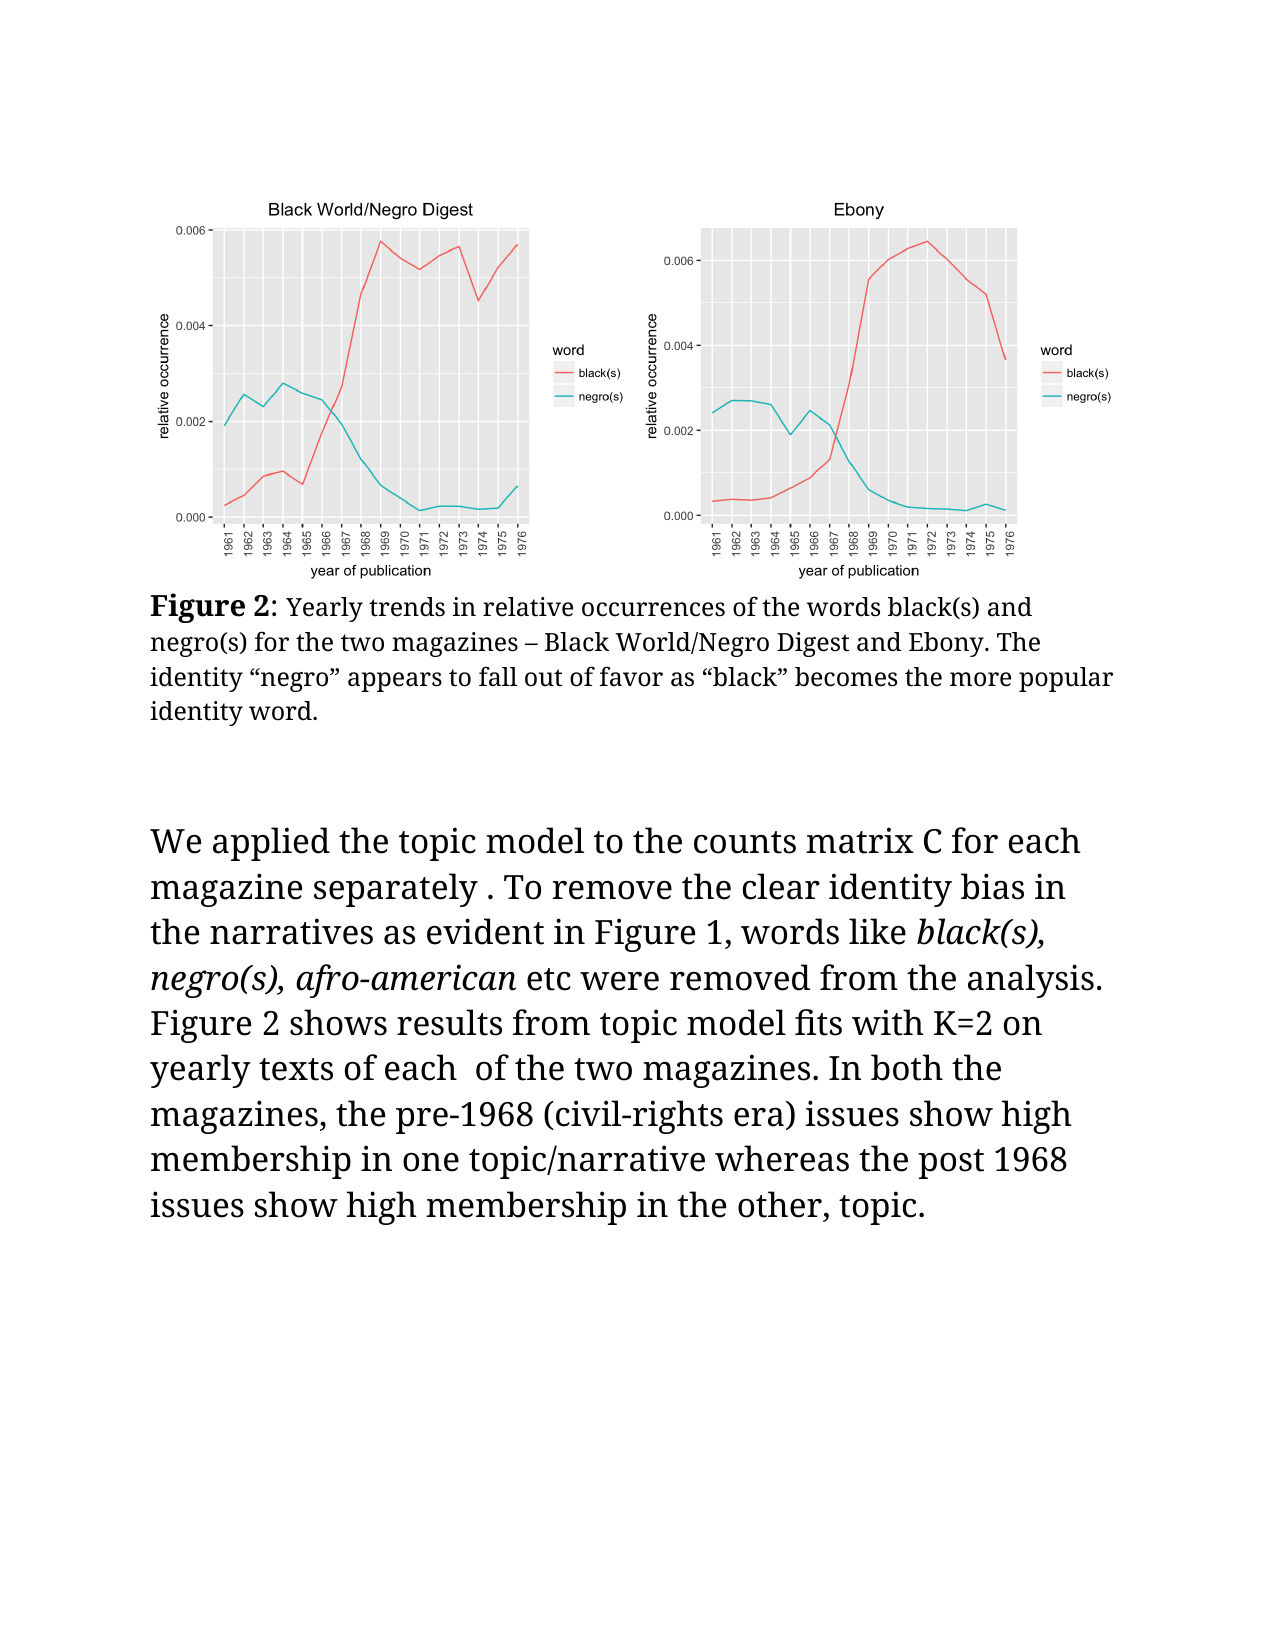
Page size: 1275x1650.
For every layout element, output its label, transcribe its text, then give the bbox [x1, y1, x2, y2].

text Figure 2: Yearly trends in relative occurrences of the words black(s) and negro(s) for the two magazines – Black World/Negro Digest and Ebony. The identity “negro” appears to fall out of favor as “black” becomes the more popular identity word. [150, 586, 1125, 727]
picture [150, 195, 1125, 586]
text We applied the topic model to the counts matrix C for each magazine separately . To remove the clear identity bias in the narratives as evident in Figure 1, words like black(s), negro(s), afro-american etc were removed from the analysis. Figure 2 shows results from topic model fits with K=2 on yearly texts of each of the two magazines. In both the magazines, the pre-1968 (civil-rights era) issues show high membership in one topic/narrative whereas the post 1968 issues show high membership in the other, topic. [150, 818, 1125, 1227]
